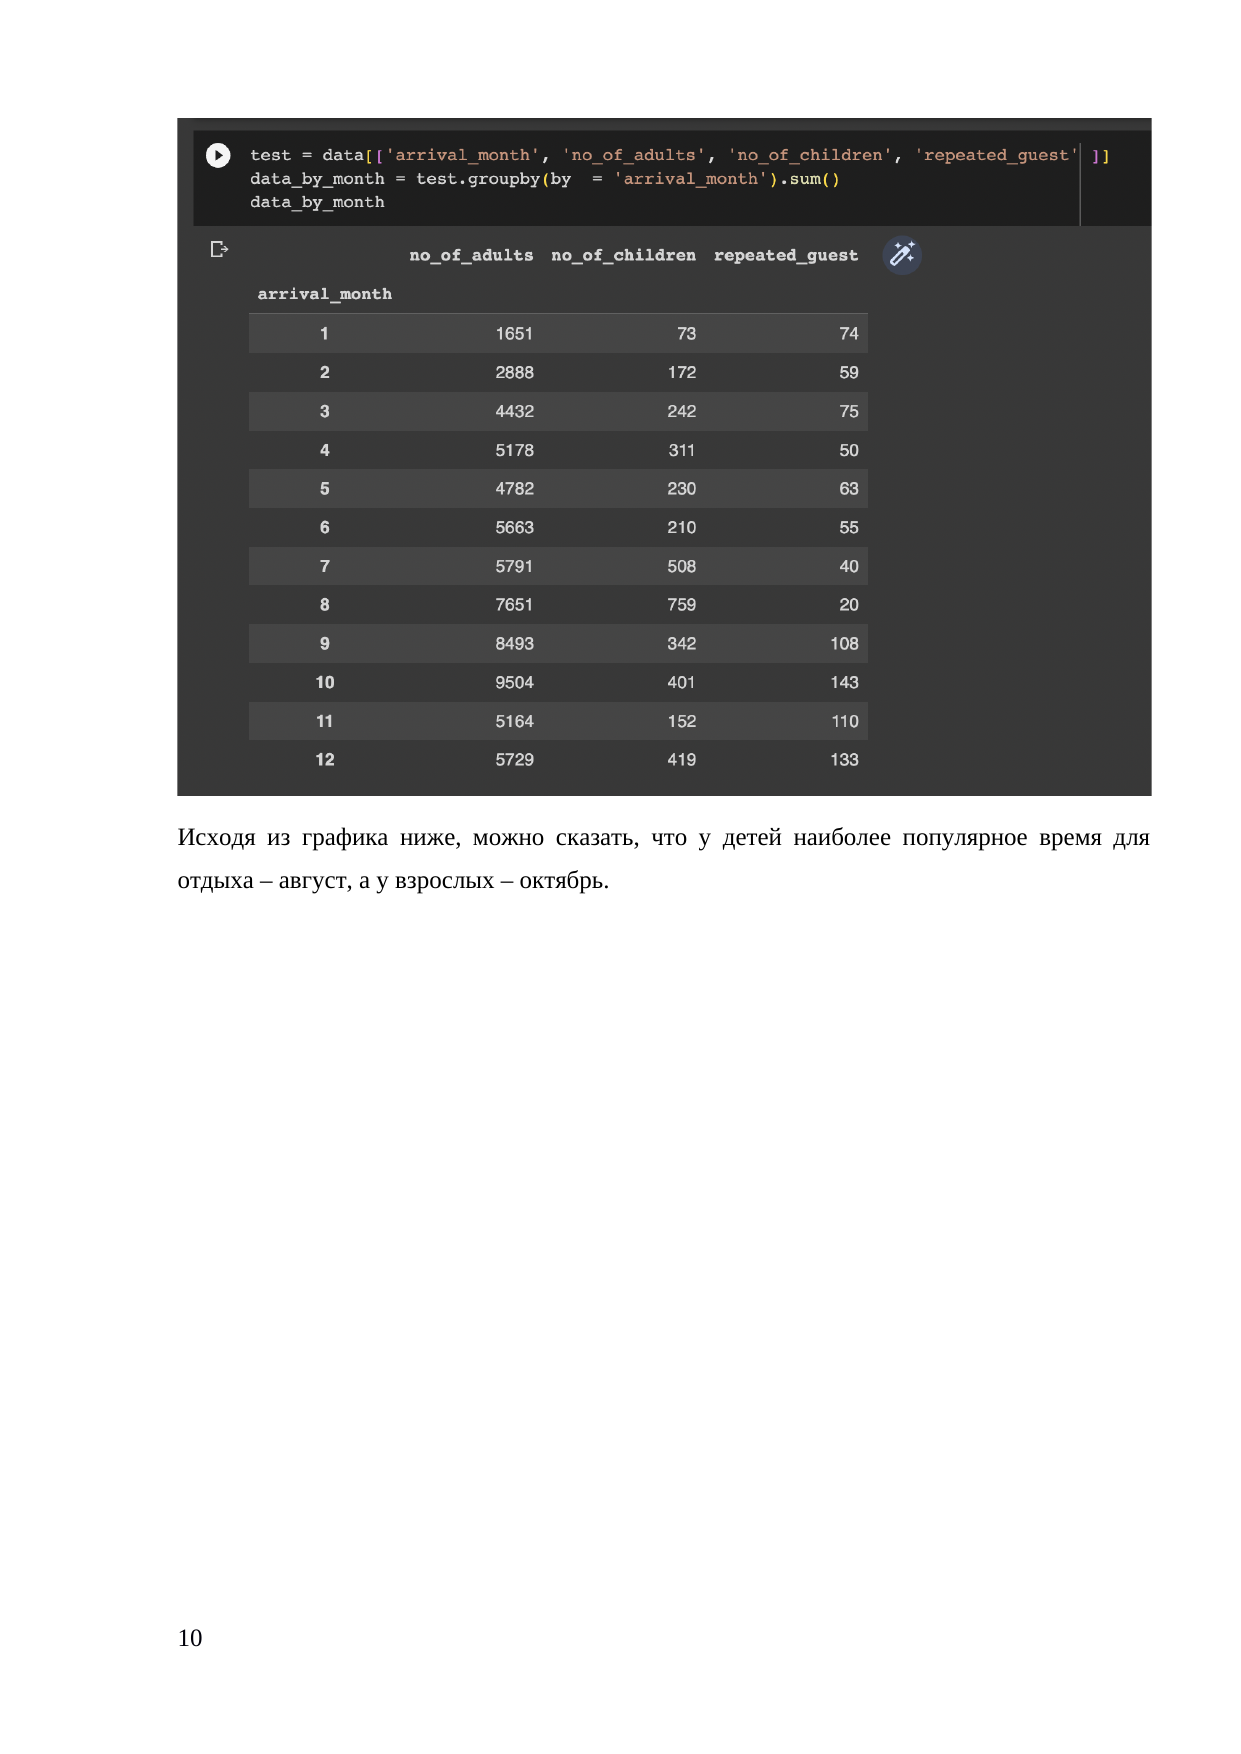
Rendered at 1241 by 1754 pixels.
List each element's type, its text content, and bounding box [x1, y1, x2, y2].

picture [177, 118, 1152, 796]
text Исходя из графика ниже, можно сказать, что у детей наиболее популярное время для отдыха – август, а у взрослых – октябрь. [177, 822, 1152, 894]
